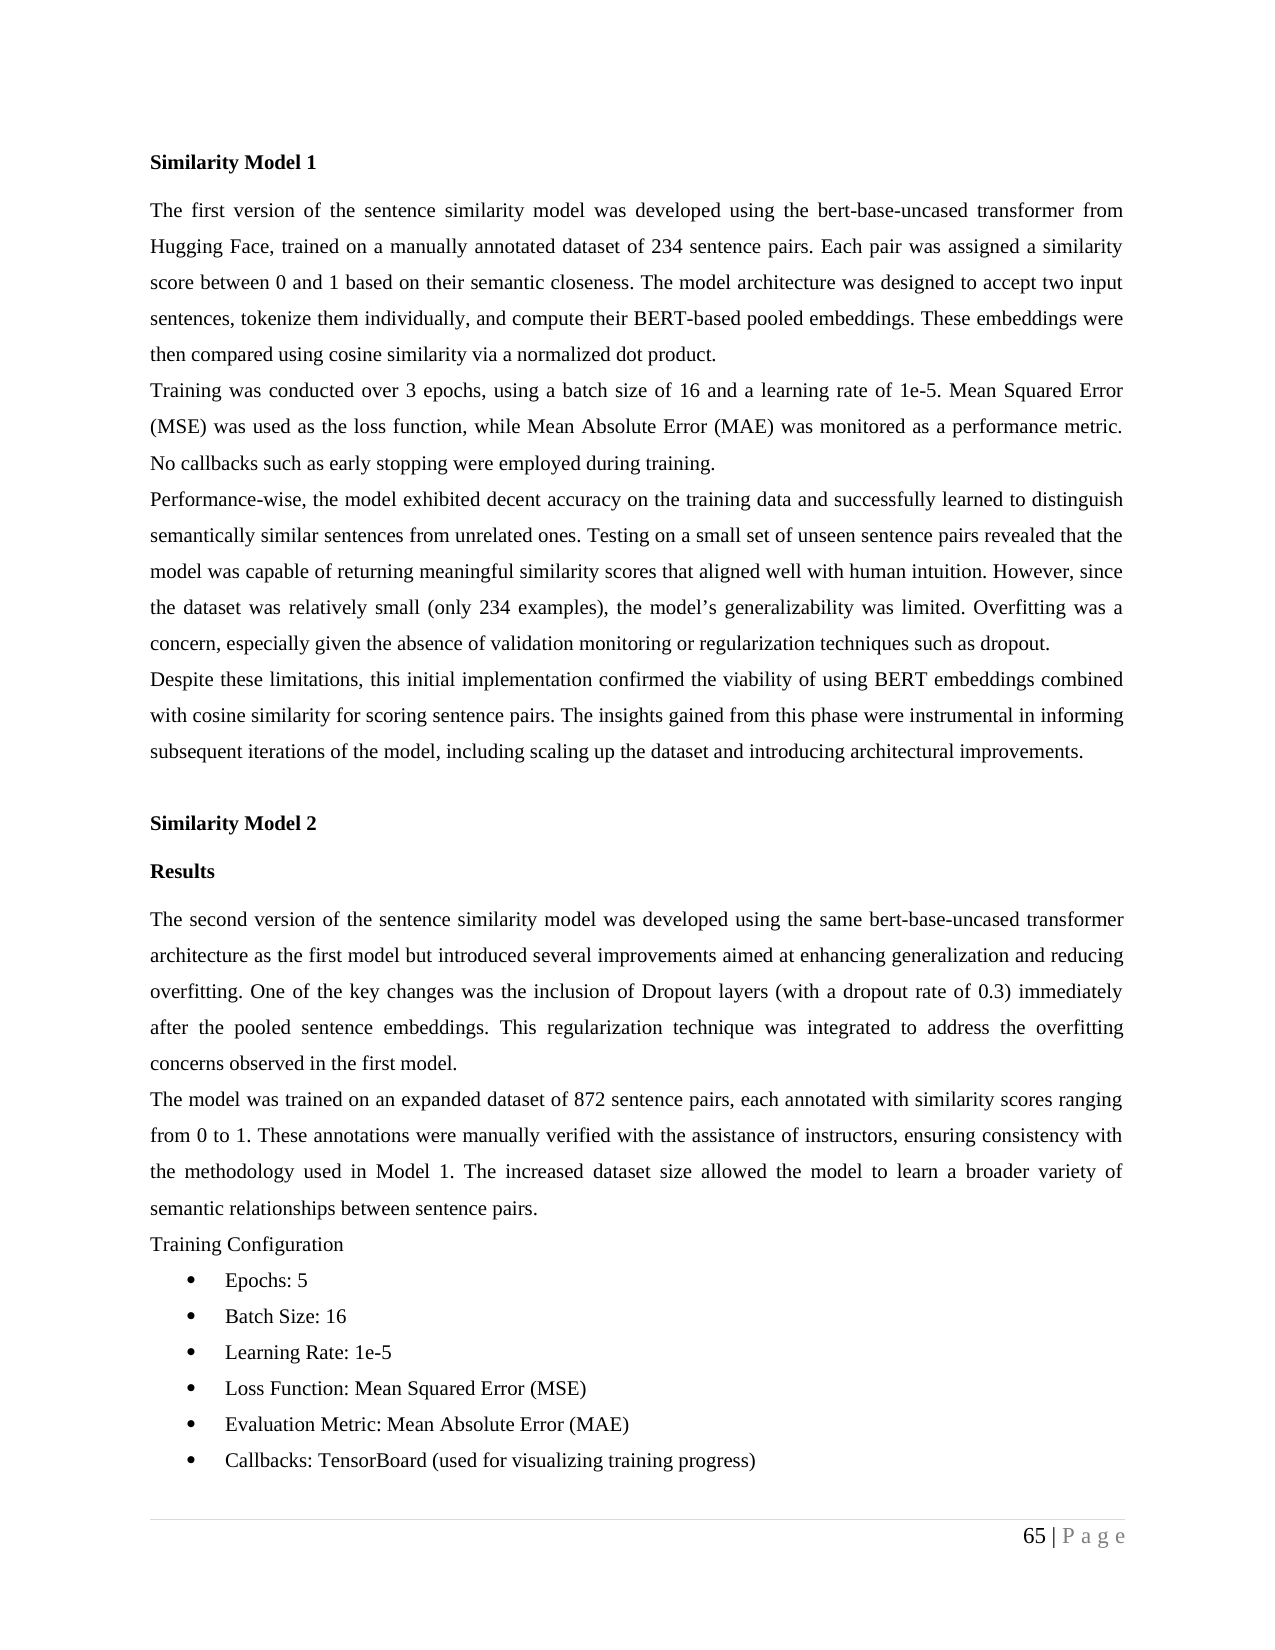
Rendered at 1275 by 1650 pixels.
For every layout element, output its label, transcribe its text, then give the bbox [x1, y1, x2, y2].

list Callbacks: TensorBoard (used for visualizing training progress) [187, 1448, 1125, 1472]
text Results [150, 859, 1125, 883]
list Loss Function: Mean Squared Error (MSE) [187, 1376, 1125, 1400]
list Batch Size: 16 [187, 1303, 1125, 1328]
list Evaluation Metric: Mean Absolute Error (MAE) [187, 1412, 1125, 1436]
text Despite these limitations, this initial implementation confirmed the viability of using BERT embeddings combined with cosine similarity for scoring sentence pairs. The insights gained from this phase were instrumental in informing subsequent iterations of the model, including scaling up the dataset and introducing architectural improvements. [150, 667, 1125, 763]
text Similarity Model 1 [150, 150, 1125, 174]
text Similarity Model 2 [150, 811, 1125, 835]
list Epochs: 5 [187, 1267, 1125, 1292]
text Performance-wise, the model exhibited decent accuracy on the training data and successfully learned to distinguish semantically similar sentences from unrelated ones. Testing on a small set of unseen sentence pairs revealed that the model was capable of returning meaningful similarity scores that aligned well with human intuition. However, since the dataset was relatively small (only 234 examples), the model’s generalizability was limited. Overfitting was a concern, especially given the absence of validation monitoring or regularization techniques such as dropout. [150, 486, 1125, 655]
text Training was conducted over 3 epochs, using a batch size of 16 and a learning rate of 1e-5. Mean Squared Error (MSE) was used as the loss function, while Mean Absolute Error (MAE) was monitored as a performance metric. No callbacks such as early stopping were employed during training. [150, 378, 1125, 474]
text The model was trained on an expanded dataset of 872 sentence pairs, each annotated with similarity scores ranging from 0 to 1. These annotations were manually verified with the assistance of instructors, ensuring consistency with the methodology used in Model 1. The increased dataset size allowed the model to learn a broader variety of semantic relationships between sentence pairs. [150, 1087, 1125, 1219]
text The first version of the sentence similarity model was developed using the bert-base-uncased transformer from Hugging Face, trained on a manually annotated dataset of 234 sentence pairs. Each pair was assigned a similarity score between 0 and 1 based on their semantic closeness. The model architecture was designed to accept two input sentences, tokenize them individually, and compute their BERT-based pooled embeddings. These embeddings were then compared using cosine similarity via a normalized dot product. [150, 198, 1125, 366]
text Training Configuration [150, 1231, 1125, 1256]
text The second version of the sentence similarity model was developed using the same bert-base-uncased transformer architecture as the first model but introduced several improvements aimed at enhancing generalization and reducing overfitting. One of the key changes was the inclusion of Dropout layers (with a dropout rate of 0.3) immediately after the pooled sentence embeddings. This regularization technique was integrated to address the overfitting concerns observed in the first model. [150, 907, 1125, 1075]
list Learning Rate: 1e-5 [187, 1339, 1125, 1364]
